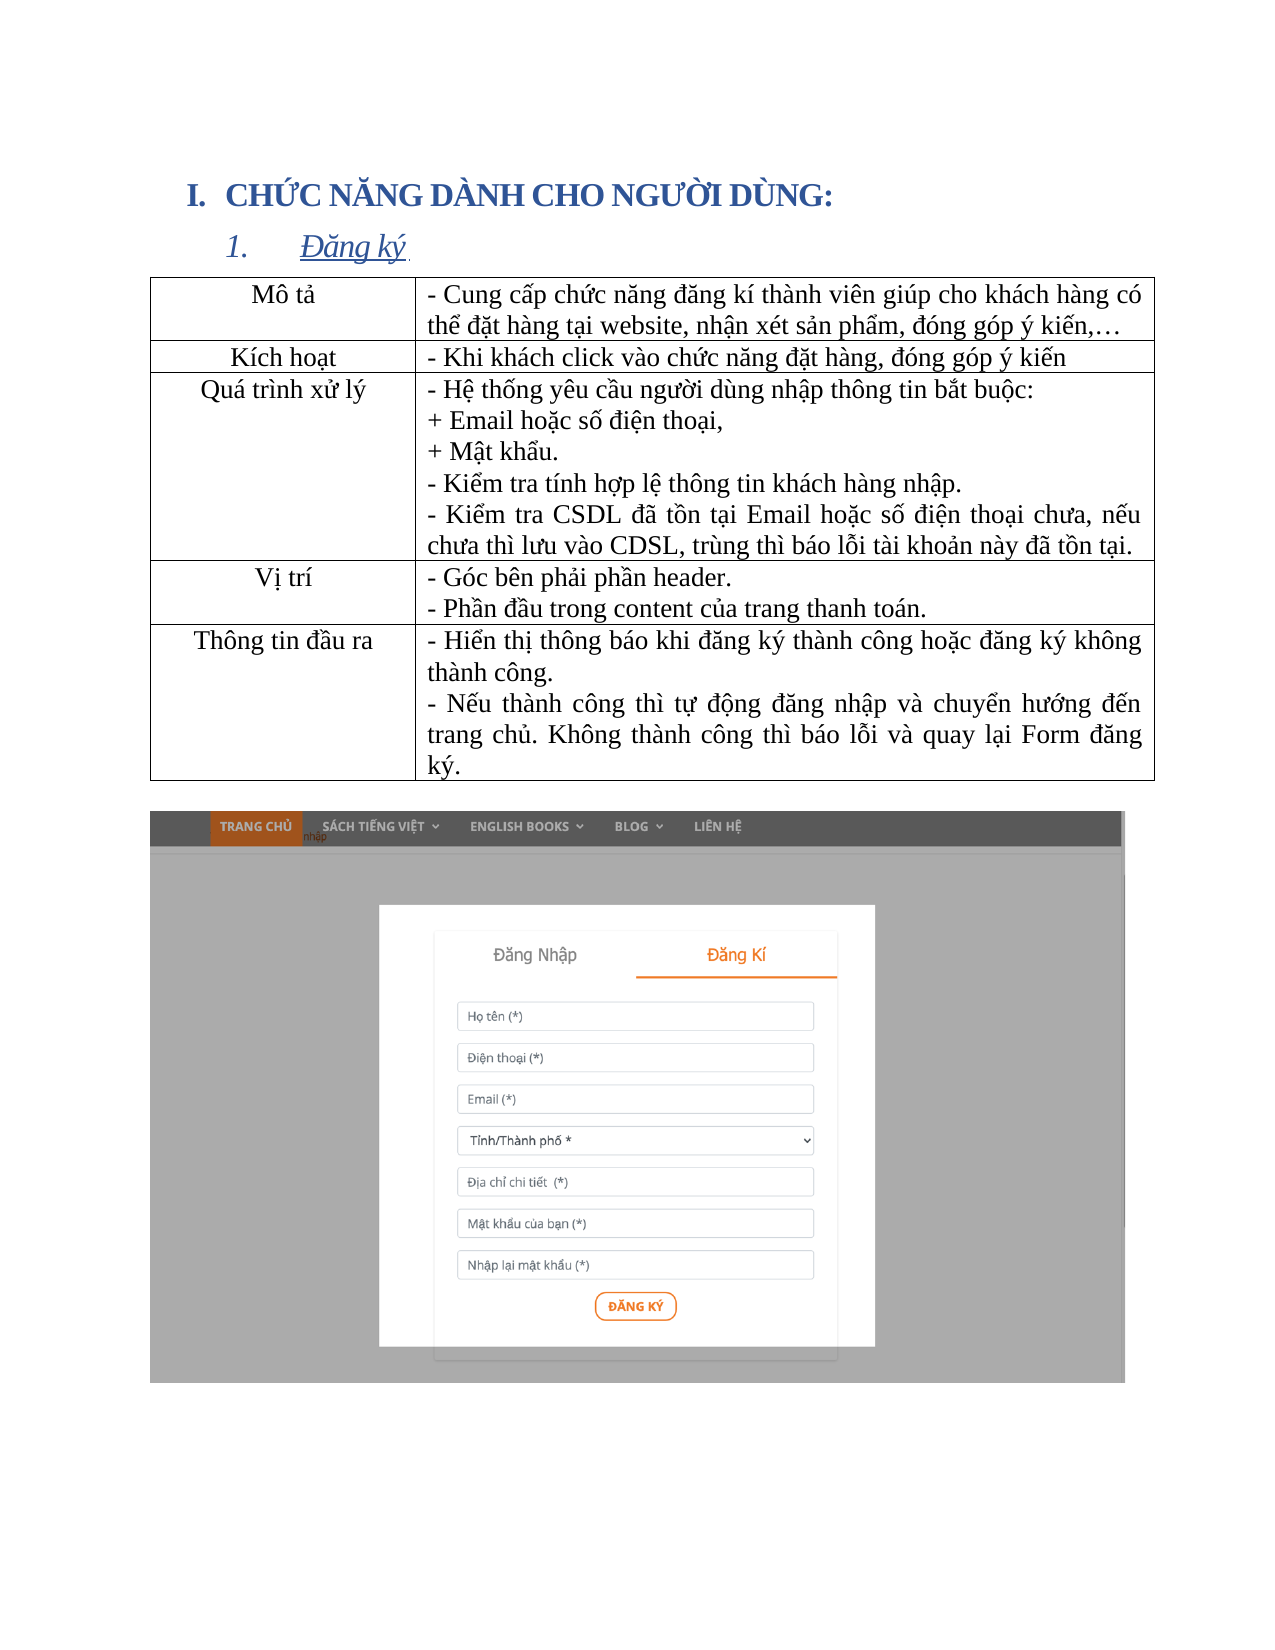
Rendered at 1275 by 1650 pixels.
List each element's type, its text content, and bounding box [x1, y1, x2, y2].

table_cell - Hiển thị thông báo khi đăng ký thành công hoặc đăng ký không thành công. - Nếu thành công thì tự động đăng nhập và chuyển hướng đến trang chủ. Không thành công thì báo lỗi và quay lại Form đăng ký. [416, 625, 1154, 780]
table_cell Kích hoạt [151, 341, 415, 372]
table_cell - Hệ thống yêu cầu người dùng nhập thông tin bắt buộc: + Email hoặc số điện thoại, + Mật khẩu. - Kiểm tra tính hợp lệ thông tin khách hàng nhập. - Kiểm tra CSDL đã tồn tại Email hoặc số điện thoại chưa, nếu chưa thì lưu vào CDSL, trùng thì báo lỗi tài khoản này đã tồn tại. [416, 373, 1154, 560]
subtitle Đăng ký [225, 226, 1125, 264]
table_cell - Khi khách click vào chức năng đặt hàng, đóng góp ý kiến [416, 341, 1154, 372]
table_cell Thông tin đầu ra [151, 625, 415, 780]
subtitle Chức năng dành cho người dùng: [206, 175, 1125, 213]
table_cell Quá trình xử lý [151, 373, 415, 560]
table_header Mô tả [151, 278, 415, 340]
table_header - Cung cấp chức năng đăng kí thành viên giúp cho khách hàng có thể đặt hàng tại website, nhận xét sản phẩm, đóng góp ý kiến,… [416, 278, 1154, 340]
picture [150, 811, 1125, 1383]
table_cell - Góc bên phải phần header. - Phần đầu trong content của trang thanh toán. [416, 561, 1154, 623]
table_cell Vị trí [151, 561, 415, 623]
